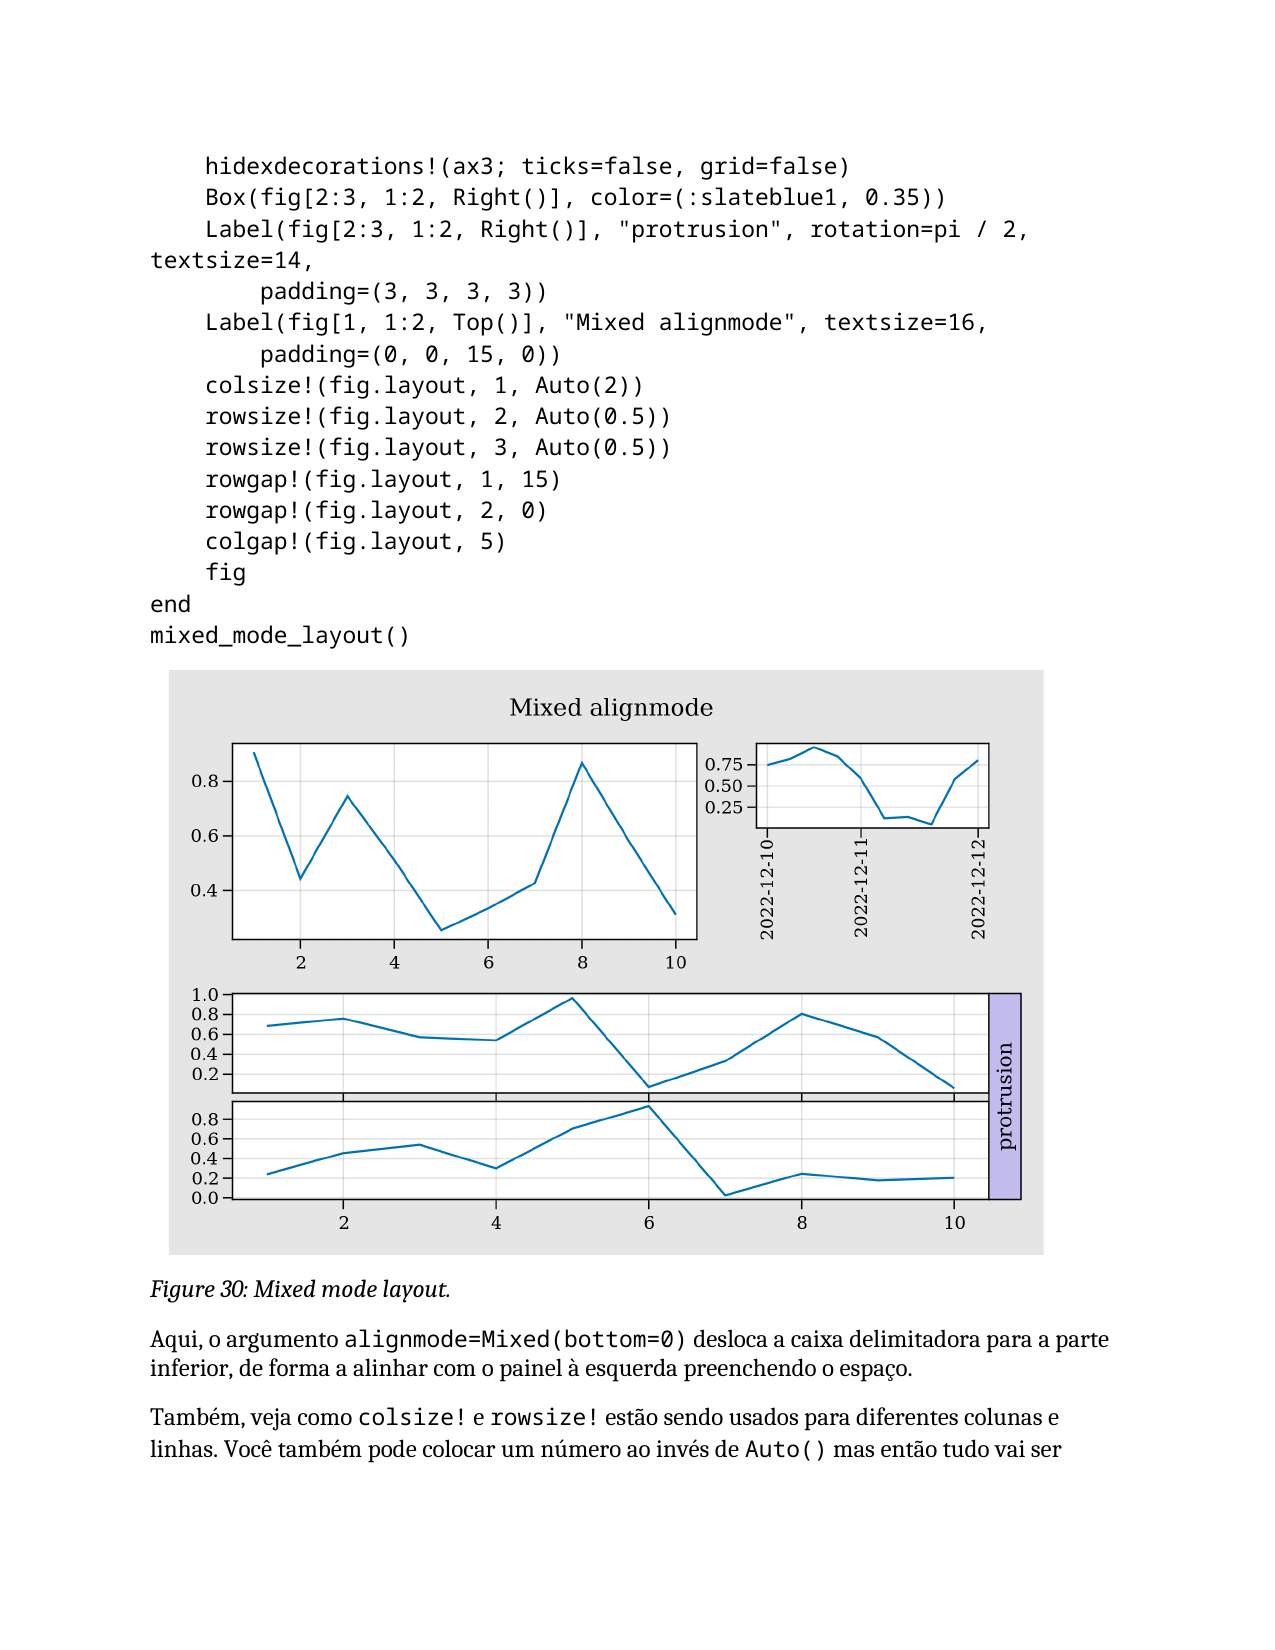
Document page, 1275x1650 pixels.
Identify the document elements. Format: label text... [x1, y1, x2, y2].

picture [168, 670, 1044, 1255]
text Aqui, o argumento alignmode=Mixed(bottom=0) desloca a caixa delimitadora para a parte inferior, de forma a alinhar com o painel à esquerda preenchendo o espaço. [150, 1322, 1125, 1382]
text Figure 30: Mixed mode layout. [150, 1275, 1125, 1304]
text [150, 150, 1125, 650]
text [150, 1401, 1125, 1464]
